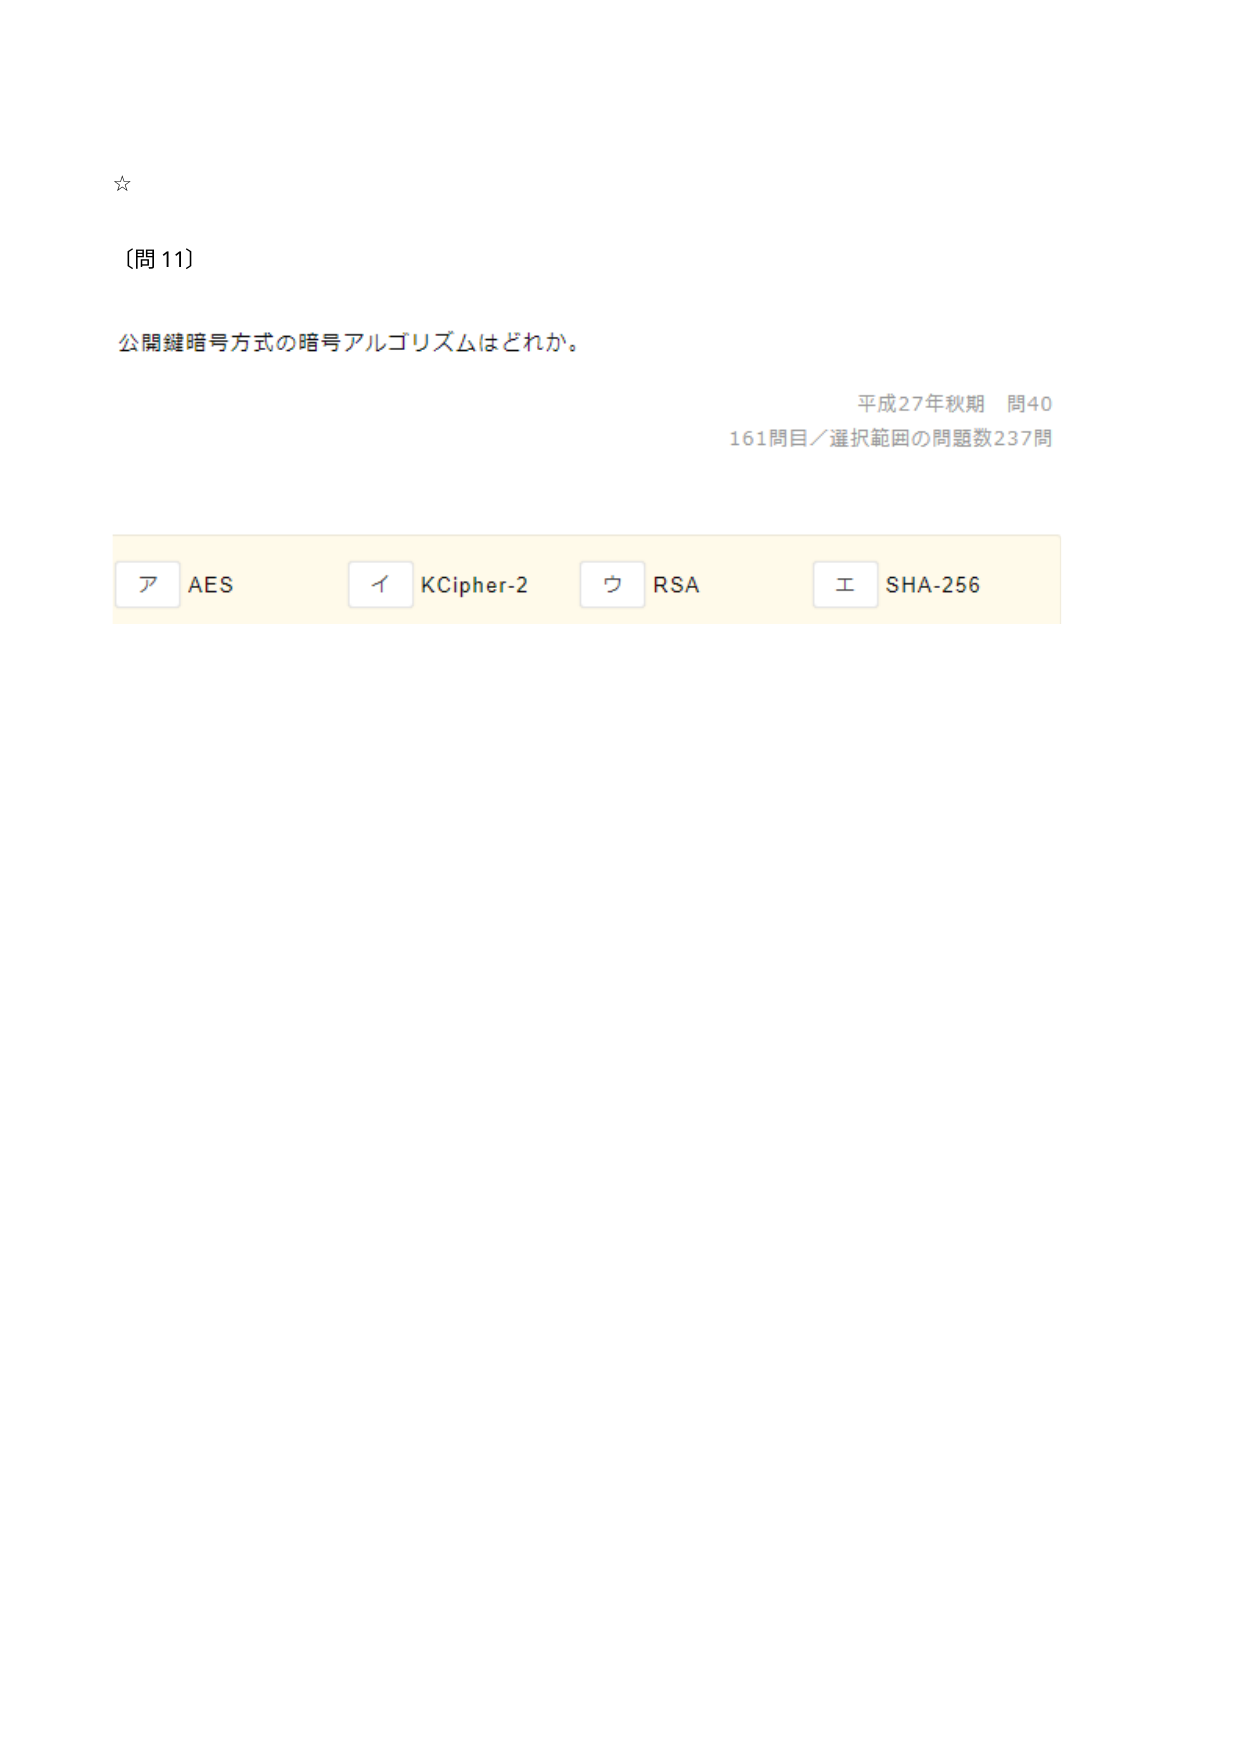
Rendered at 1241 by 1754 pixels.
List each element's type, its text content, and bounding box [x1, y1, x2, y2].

picture [112, 314, 1062, 624]
text 〔問11〕 [112, 239, 1128, 277]
text ☆ [112, 164, 1128, 202]
